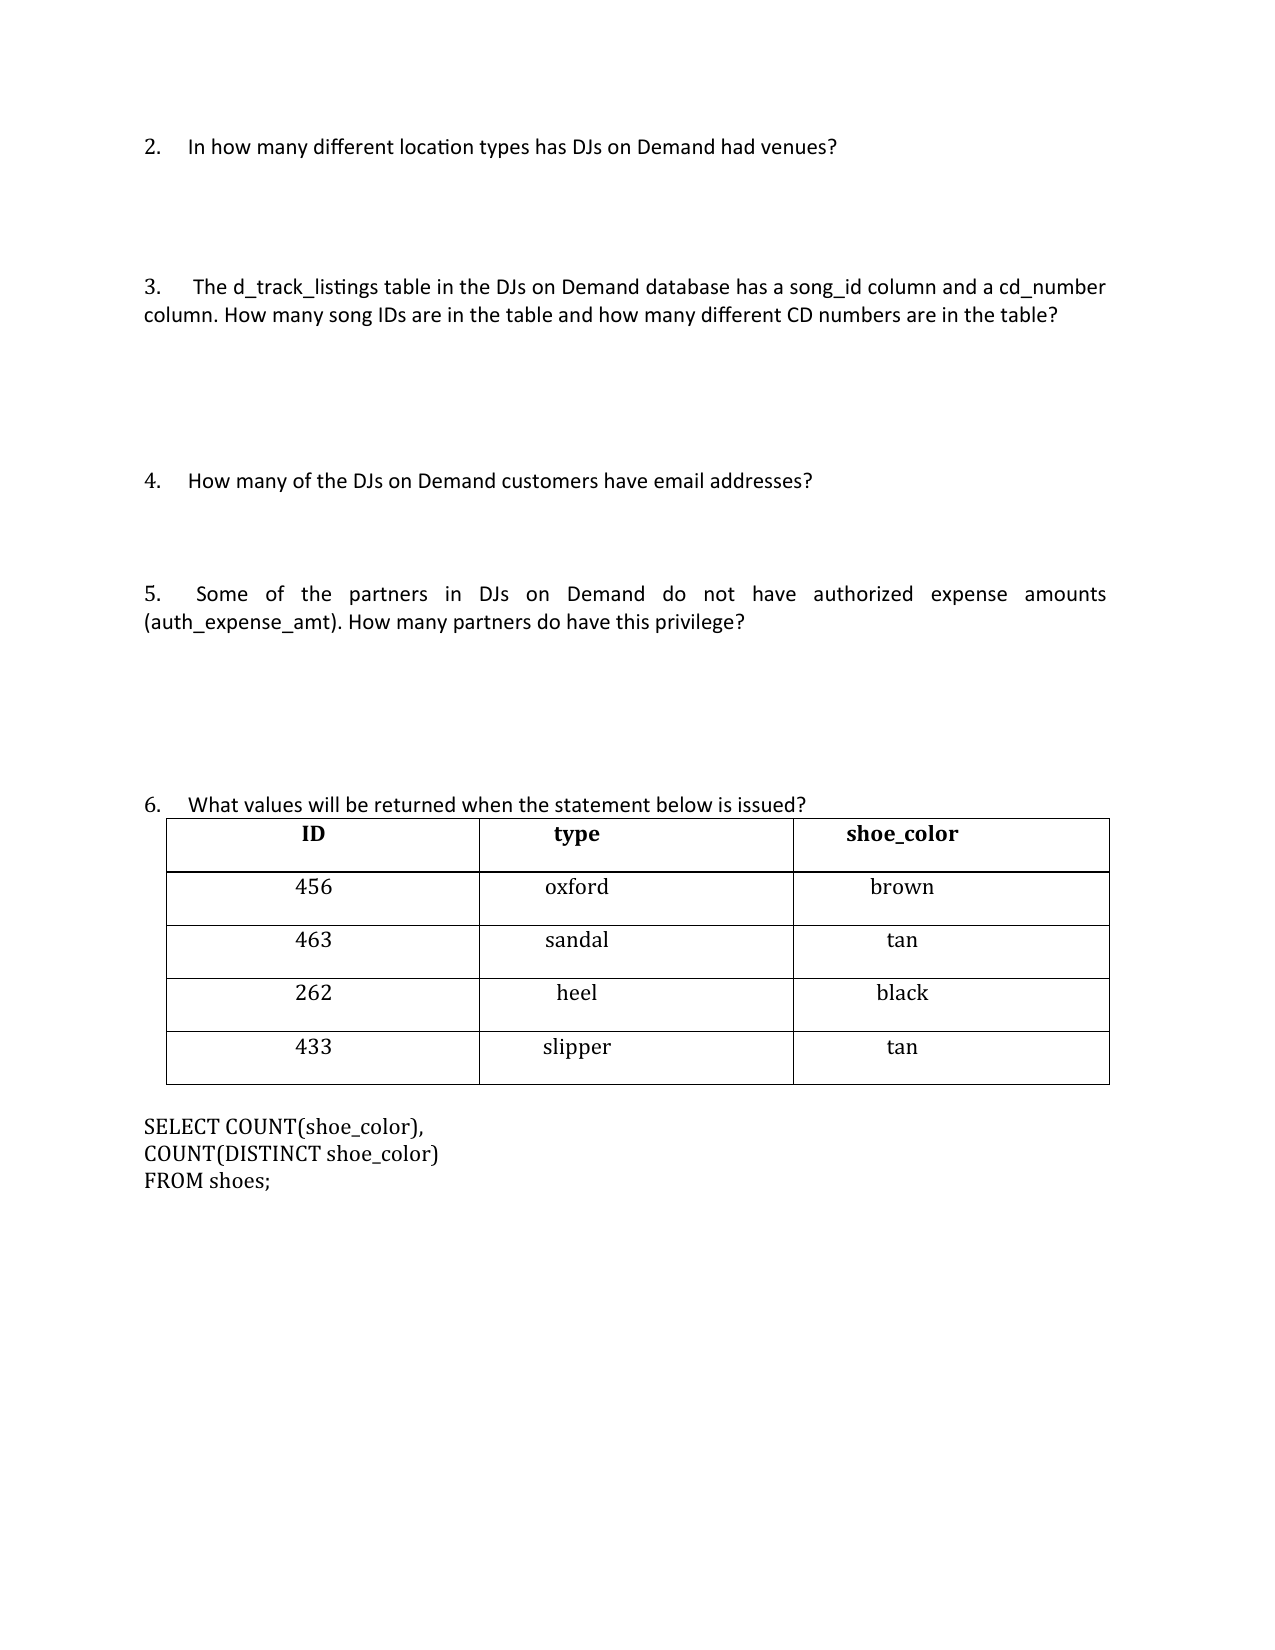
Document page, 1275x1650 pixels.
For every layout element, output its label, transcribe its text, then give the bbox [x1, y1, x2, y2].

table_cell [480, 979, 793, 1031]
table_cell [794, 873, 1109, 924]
list Some of the partners in DJs on Demand do not have authorized expense amounts (auth_expense_amt). How many partners do have this privilege? [143, 579, 1108, 635]
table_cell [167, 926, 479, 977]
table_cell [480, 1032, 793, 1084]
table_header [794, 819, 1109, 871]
text SELECT COUNT(shoe_color), COUNT(DISTINCT shoe_color) FROM shoes; [143, 1113, 495, 1194]
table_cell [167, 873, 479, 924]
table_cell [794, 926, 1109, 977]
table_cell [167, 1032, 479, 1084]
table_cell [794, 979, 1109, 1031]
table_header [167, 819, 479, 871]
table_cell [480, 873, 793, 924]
list In how many different location types has DJs on Demand had venues? [143, 132, 1144, 160]
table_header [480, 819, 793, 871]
list What values will be returned when the statement below is issued? [143, 790, 1144, 818]
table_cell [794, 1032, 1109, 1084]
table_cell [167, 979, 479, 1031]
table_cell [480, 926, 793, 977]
list How many of the DJs on Demand customers have email addresses? [143, 466, 1144, 494]
list The d_track_listings table in the DJs on Demand database has a song_id column and a cd_number column. How many song IDs are in the table and how many different CD numbers are in the table? [143, 272, 1108, 328]
